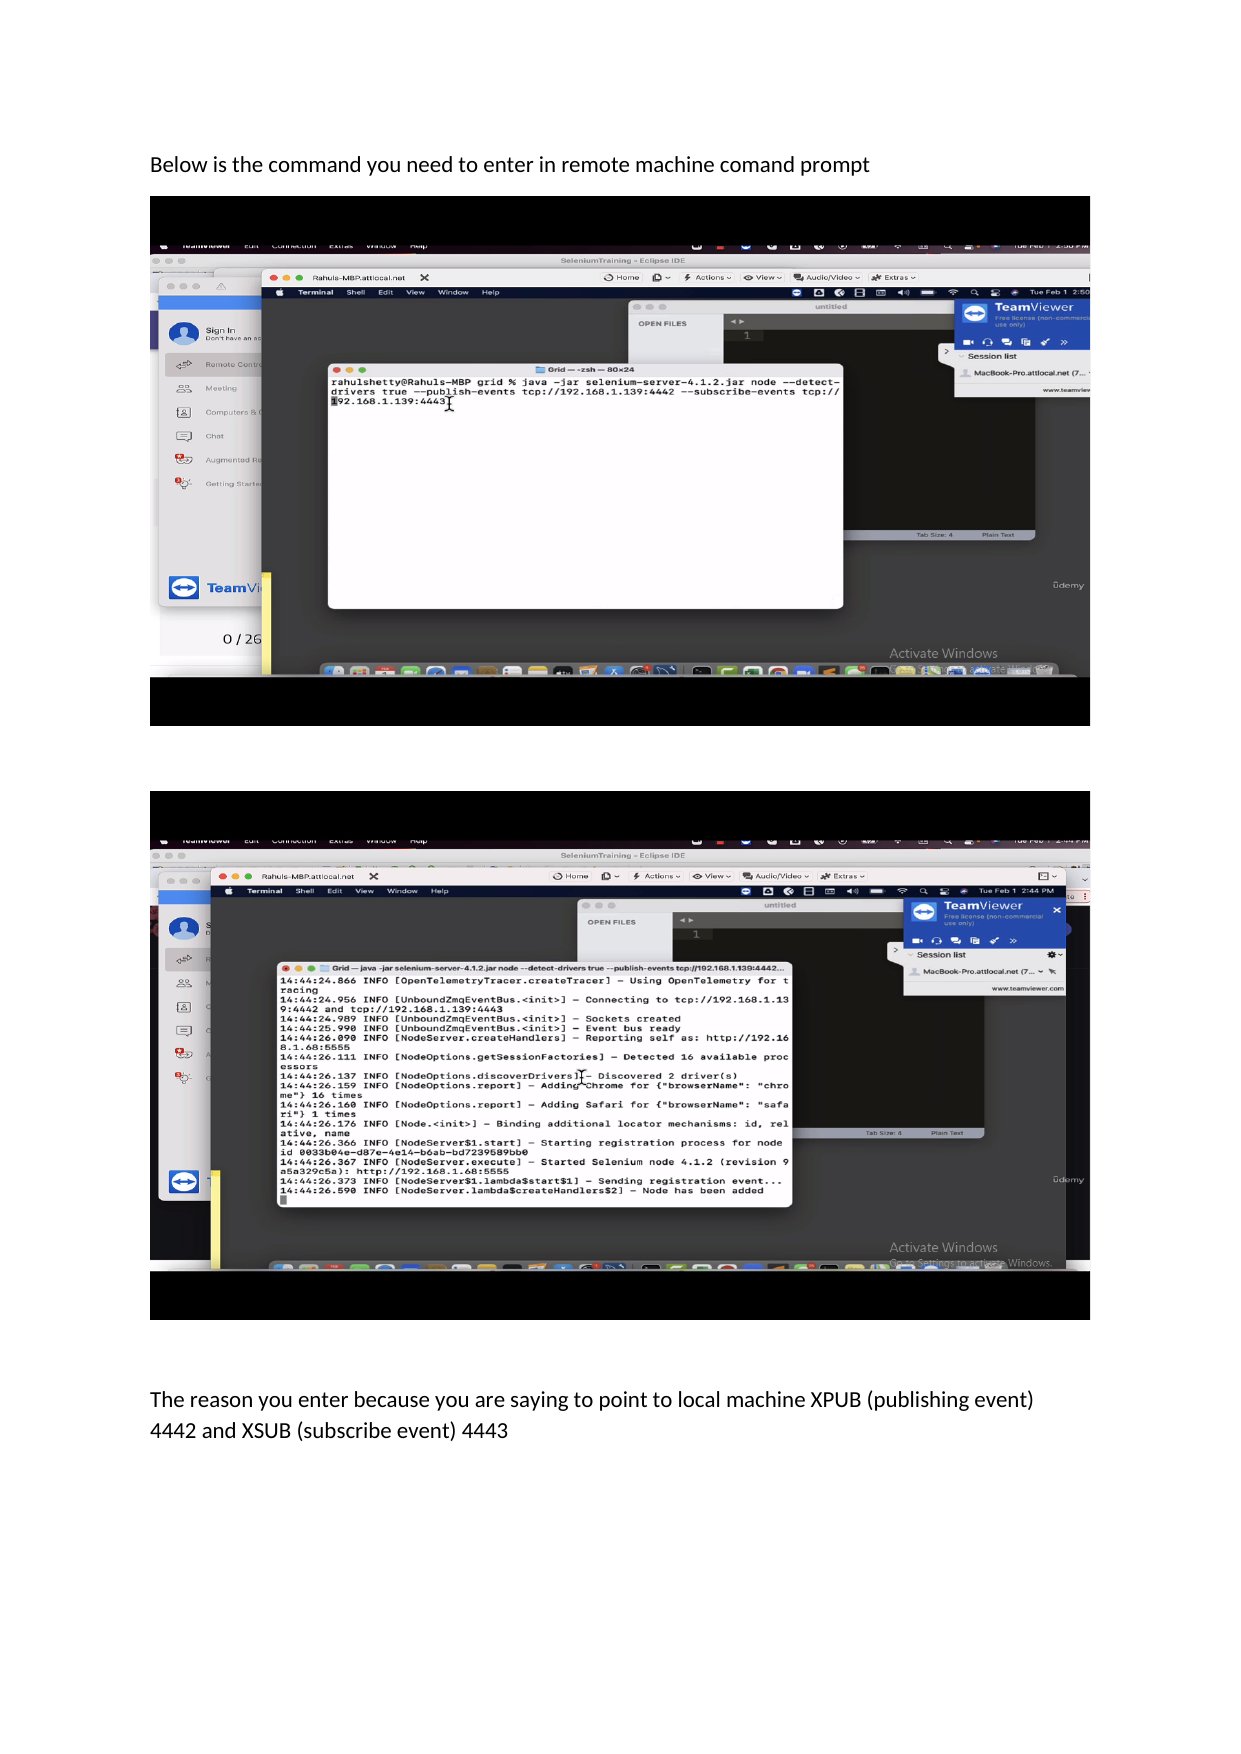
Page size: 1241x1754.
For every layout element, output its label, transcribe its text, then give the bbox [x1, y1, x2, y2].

picture [150, 791, 1091, 1320]
picture [150, 196, 1091, 726]
text The reason you enter because you are saying to point to local machine XPUB (publishing event) 4442 and XSUB (subscribe event) 4443 [150, 1386, 1090, 1444]
text Below is the command you need to enter in remote machine comand prompt [150, 150, 1090, 178]
